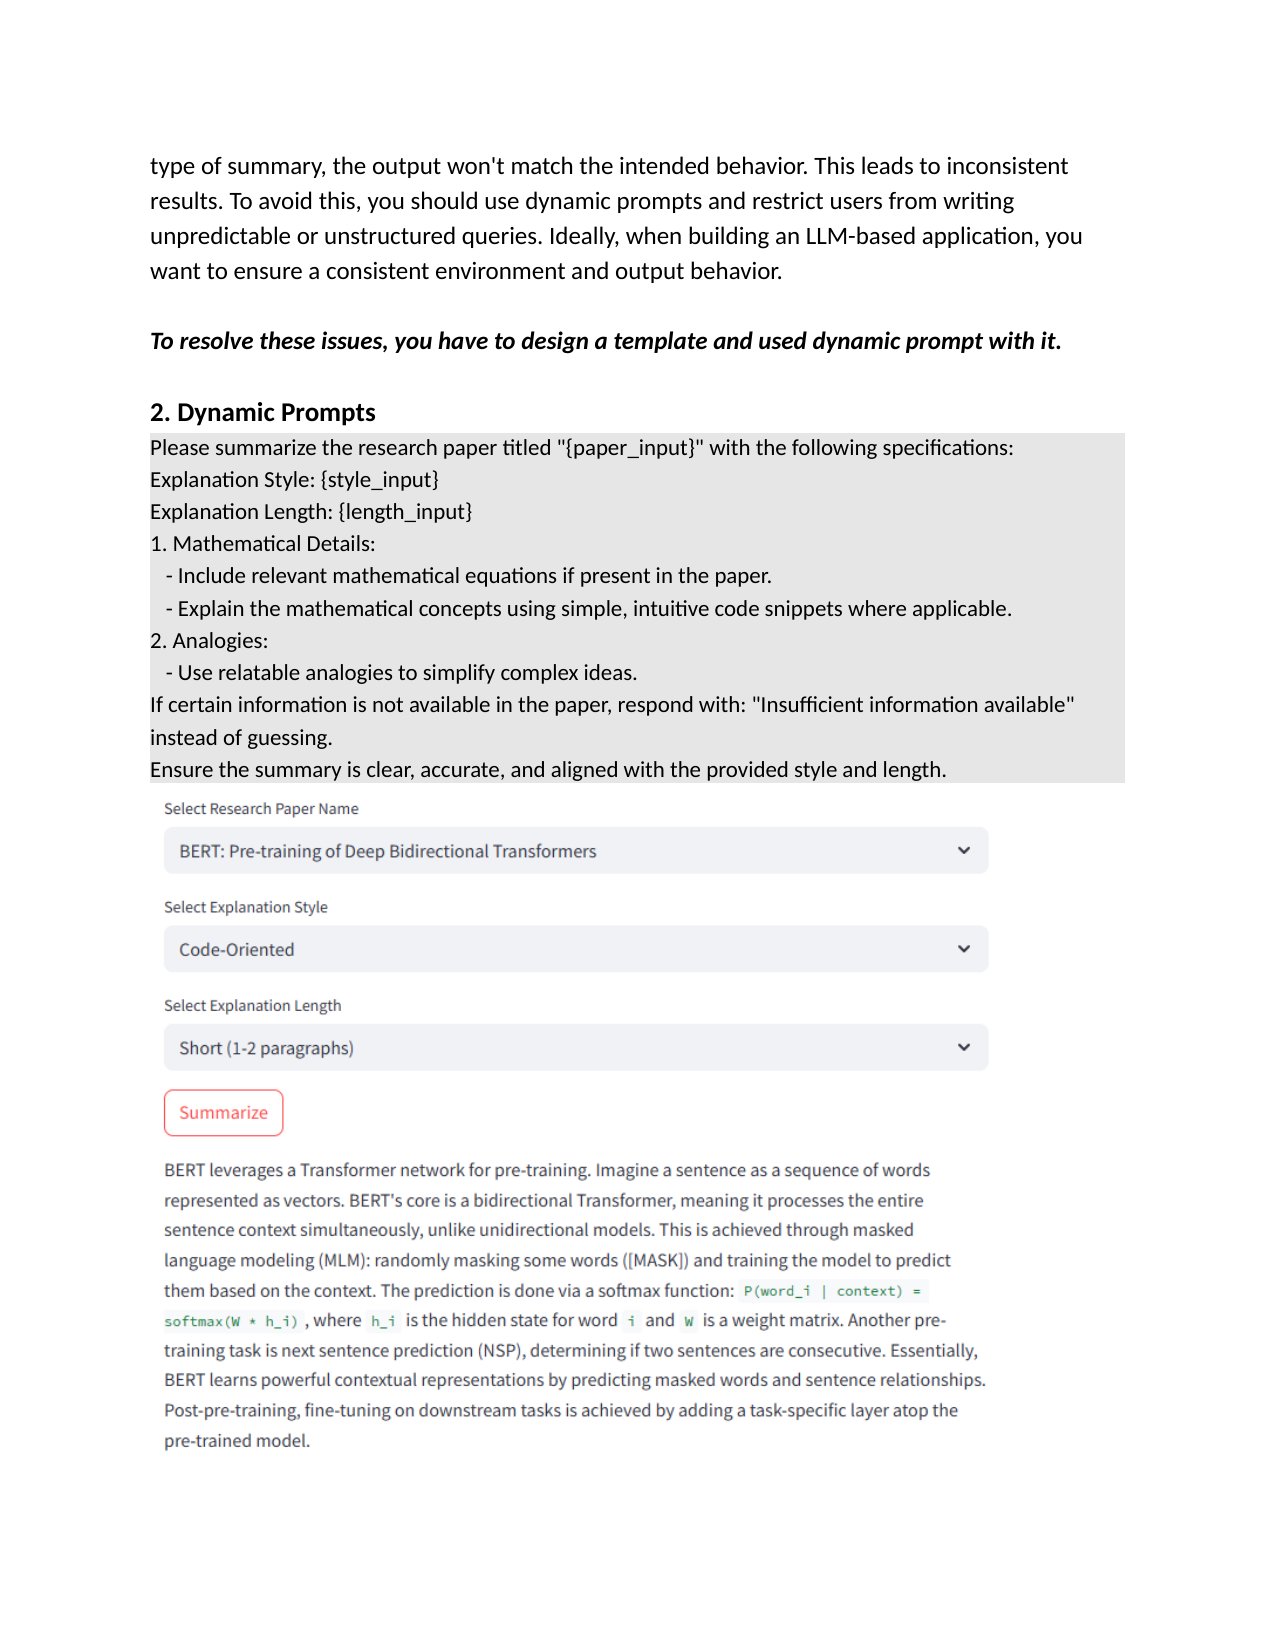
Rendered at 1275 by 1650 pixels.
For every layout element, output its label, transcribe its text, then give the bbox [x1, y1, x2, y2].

text - Explain the mathematical concepts using simple, intuitive code snippets where applicable. [150, 594, 1125, 622]
text - Use relatable analogies to simplify complex ideas. [150, 658, 1125, 686]
text To resolve these issues, you have to design a template and used dynamic prompt with it. [150, 325, 1125, 356]
picture [150, 787, 1004, 1454]
text If certain information is not available in the paper, respond with: "Insufficient information available" instead of guessing. [150, 690, 1125, 751]
text - Include relevant mathematical equations if present in the paper. [150, 562, 1125, 590]
text Explanation Style: {style_input} [150, 465, 1125, 493]
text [150, 150, 1125, 286]
text Ensure the summary is clear, accurate, and aligned with the provided style and length. [150, 755, 1125, 783]
text 2. Dynamic Prompts [150, 395, 1125, 428]
text 2. Analogies: [150, 626, 1125, 654]
text Explanation Length: {length_input} [150, 497, 1125, 525]
text Please summarize the research paper titled "{paper_input}" with the following specifications: [150, 433, 1125, 461]
text 1. Mathematical Details: [150, 529, 1125, 557]
